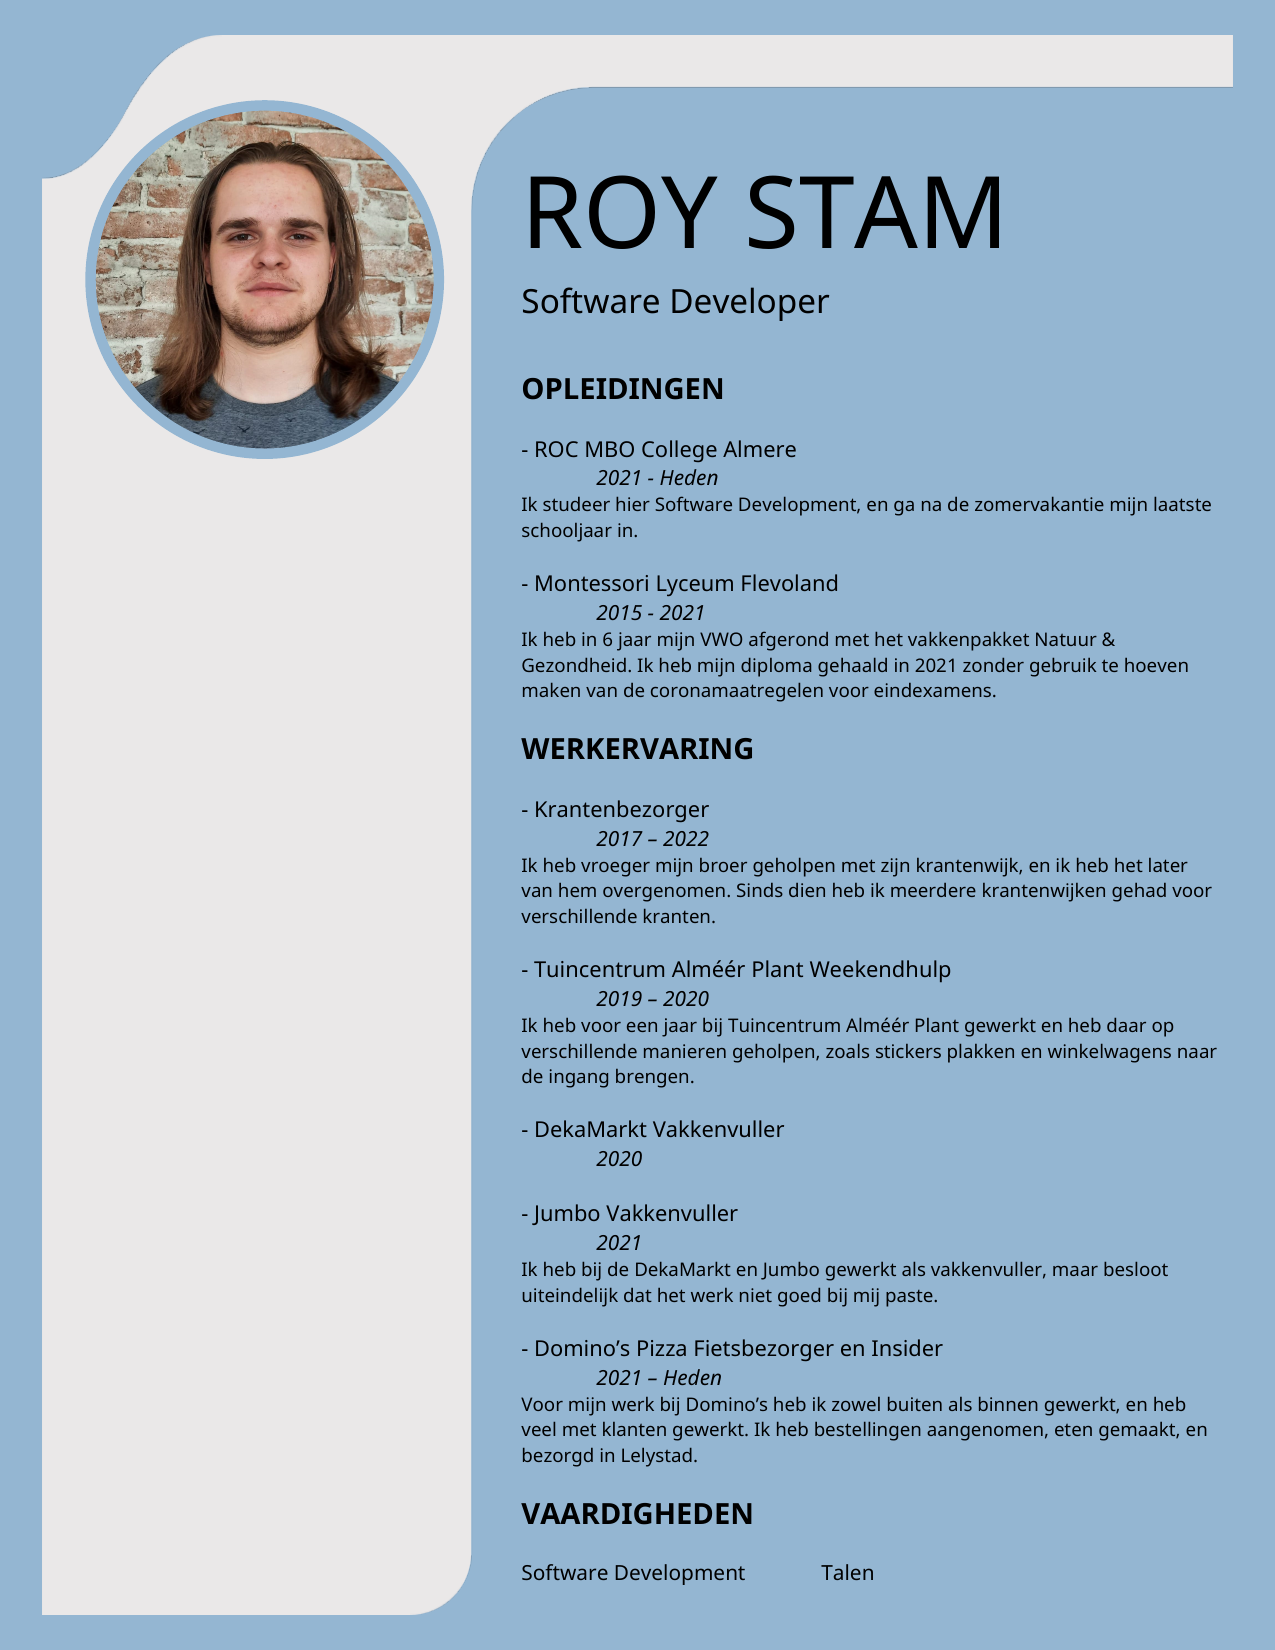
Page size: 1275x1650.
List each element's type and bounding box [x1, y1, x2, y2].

table_header [75, 101, 450, 560]
table_header [450, 101, 525, 560]
picture [42, 35, 1233, 1615]
